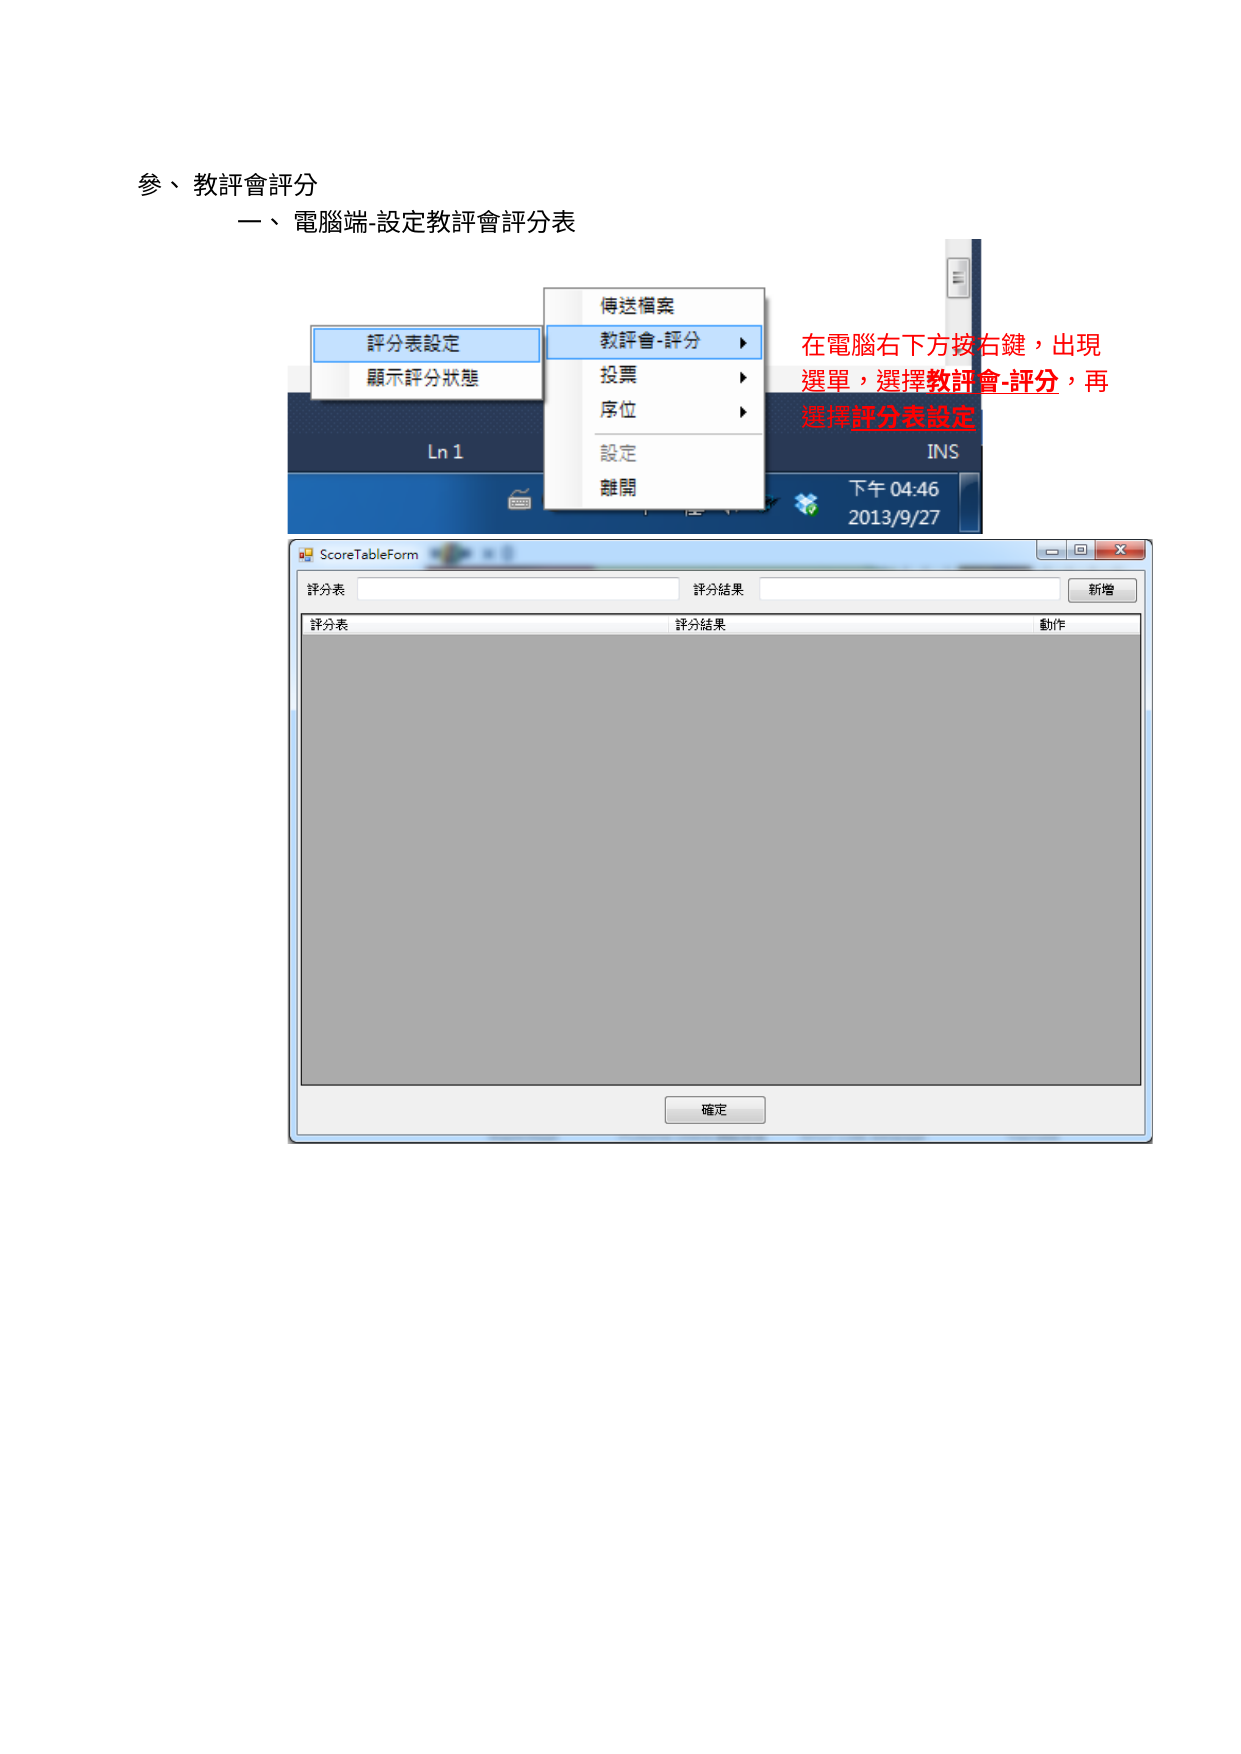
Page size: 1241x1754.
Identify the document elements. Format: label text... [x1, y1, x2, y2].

list 電腦端-設定教評會評分表 [237, 202, 1053, 239]
picture [287, 239, 983, 534]
subtitle 教評會評分 [137, 164, 1053, 202]
